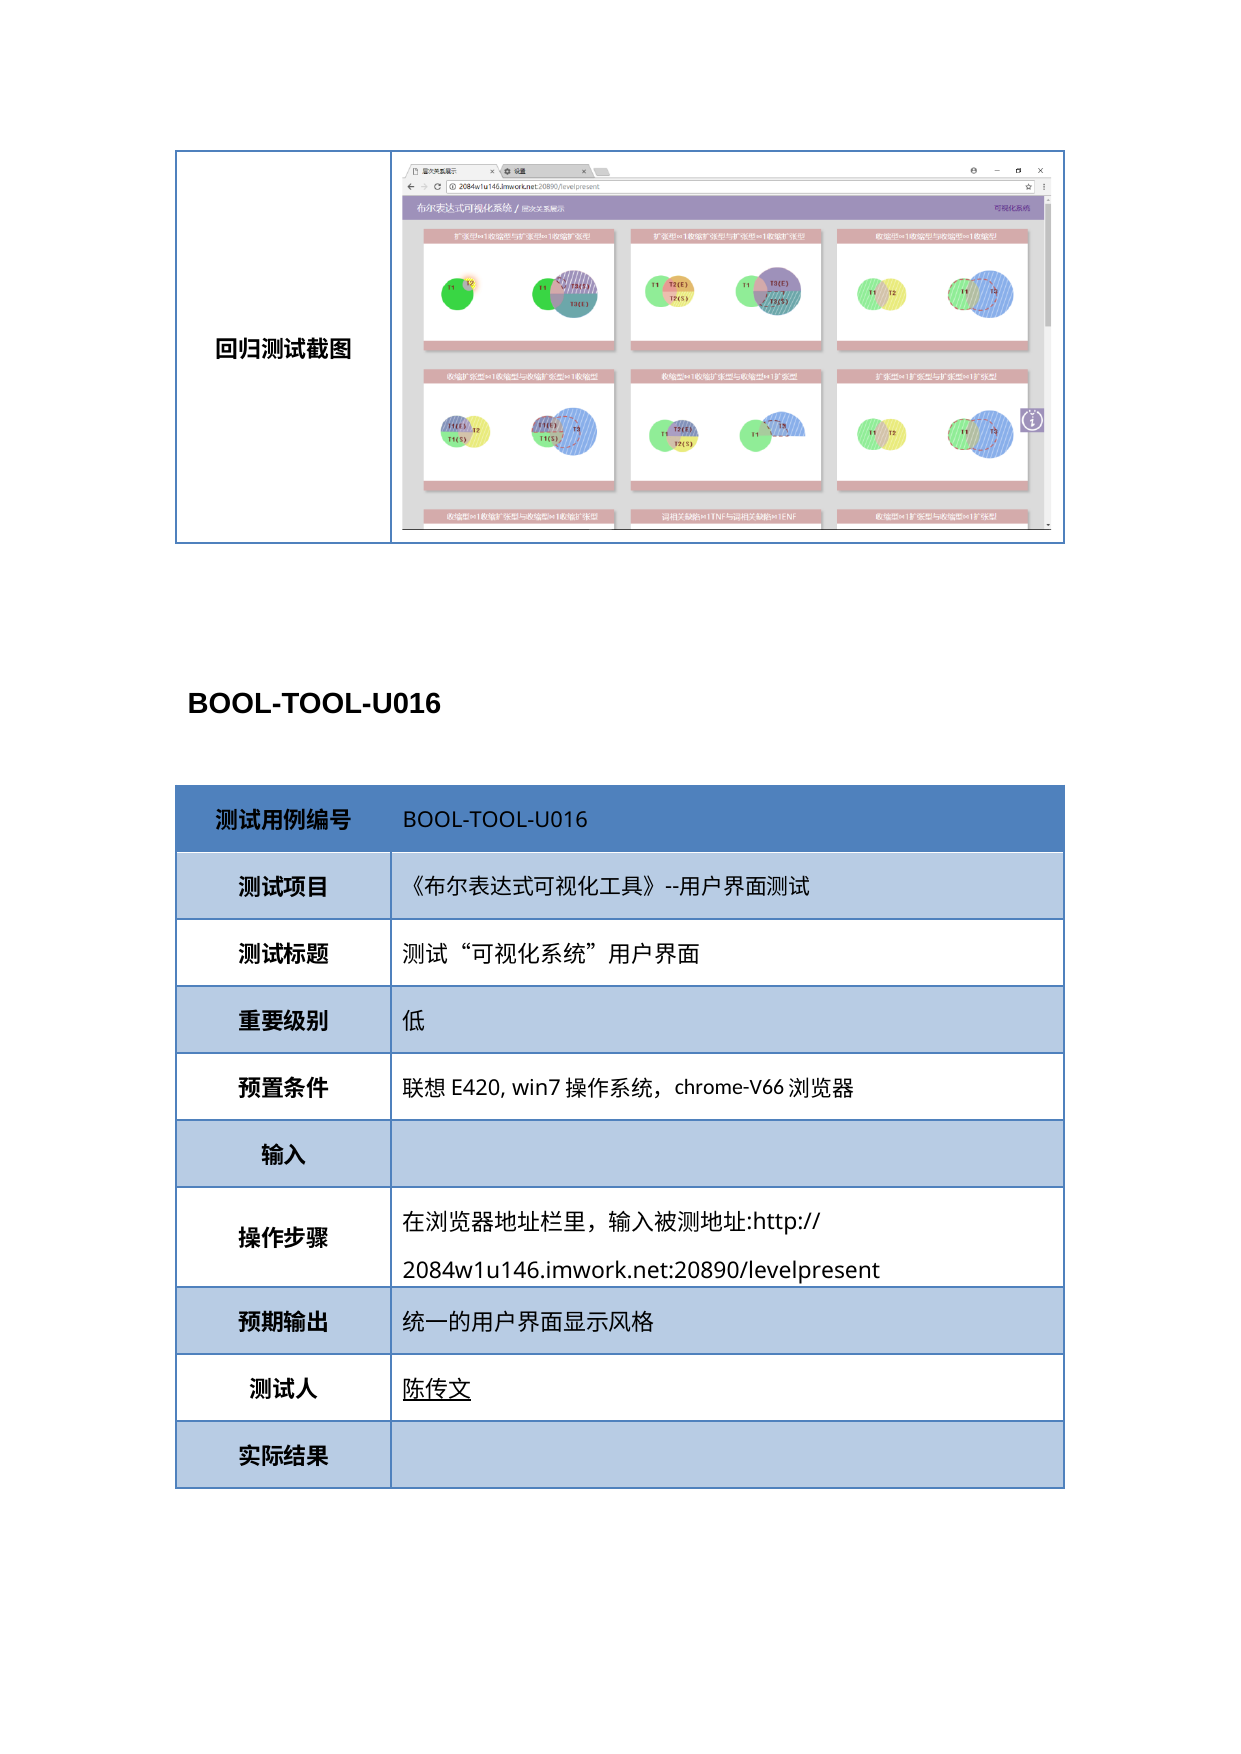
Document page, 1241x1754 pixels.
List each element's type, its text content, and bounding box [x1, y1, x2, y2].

table_cell 《布尔表达式可视化工具》--用户界面测试 [392, 853, 1063, 918]
table_cell 操作步骤 [177, 1188, 390, 1286]
table_cell [392, 152, 1063, 542]
table_cell 低 [392, 987, 1063, 1052]
table_cell 测试“可视化系统”用户界面 [392, 920, 1063, 985]
subtitle BOOL-TOOL-U016 [187, 671, 1053, 736]
table_cell 预置条件 [177, 1054, 390, 1119]
table_cell 陈传文 [392, 1355, 1063, 1420]
table_cell 联想E420, win7操作系统，chrome-V66浏览器 [392, 1054, 1063, 1119]
table_cell 输入 [177, 1121, 390, 1186]
table_cell 测试标题 [177, 920, 390, 985]
table_cell 测试项目 [177, 853, 390, 918]
table_header BOOL-TOOL-U016 [392, 787, 1063, 852]
table_cell [392, 1121, 1063, 1186]
table_cell 预期输出 [177, 1288, 390, 1353]
table_cell 测试人 [177, 1355, 390, 1420]
picture [402, 164, 1052, 530]
table_cell 实际结果 [177, 1422, 390, 1487]
table_cell 在浏览器地址栏里，输入被测地址:http://2084w1u146.imwork.net:20890/levelpresent [392, 1188, 1063, 1286]
table_header 测试用例编号 [177, 787, 390, 852]
table_cell [392, 1422, 1063, 1487]
table_cell 统一的用户界面显示风格 [392, 1288, 1063, 1353]
table_cell 重要级别 [177, 987, 390, 1052]
table_cell 回归测试截图 [177, 152, 390, 542]
